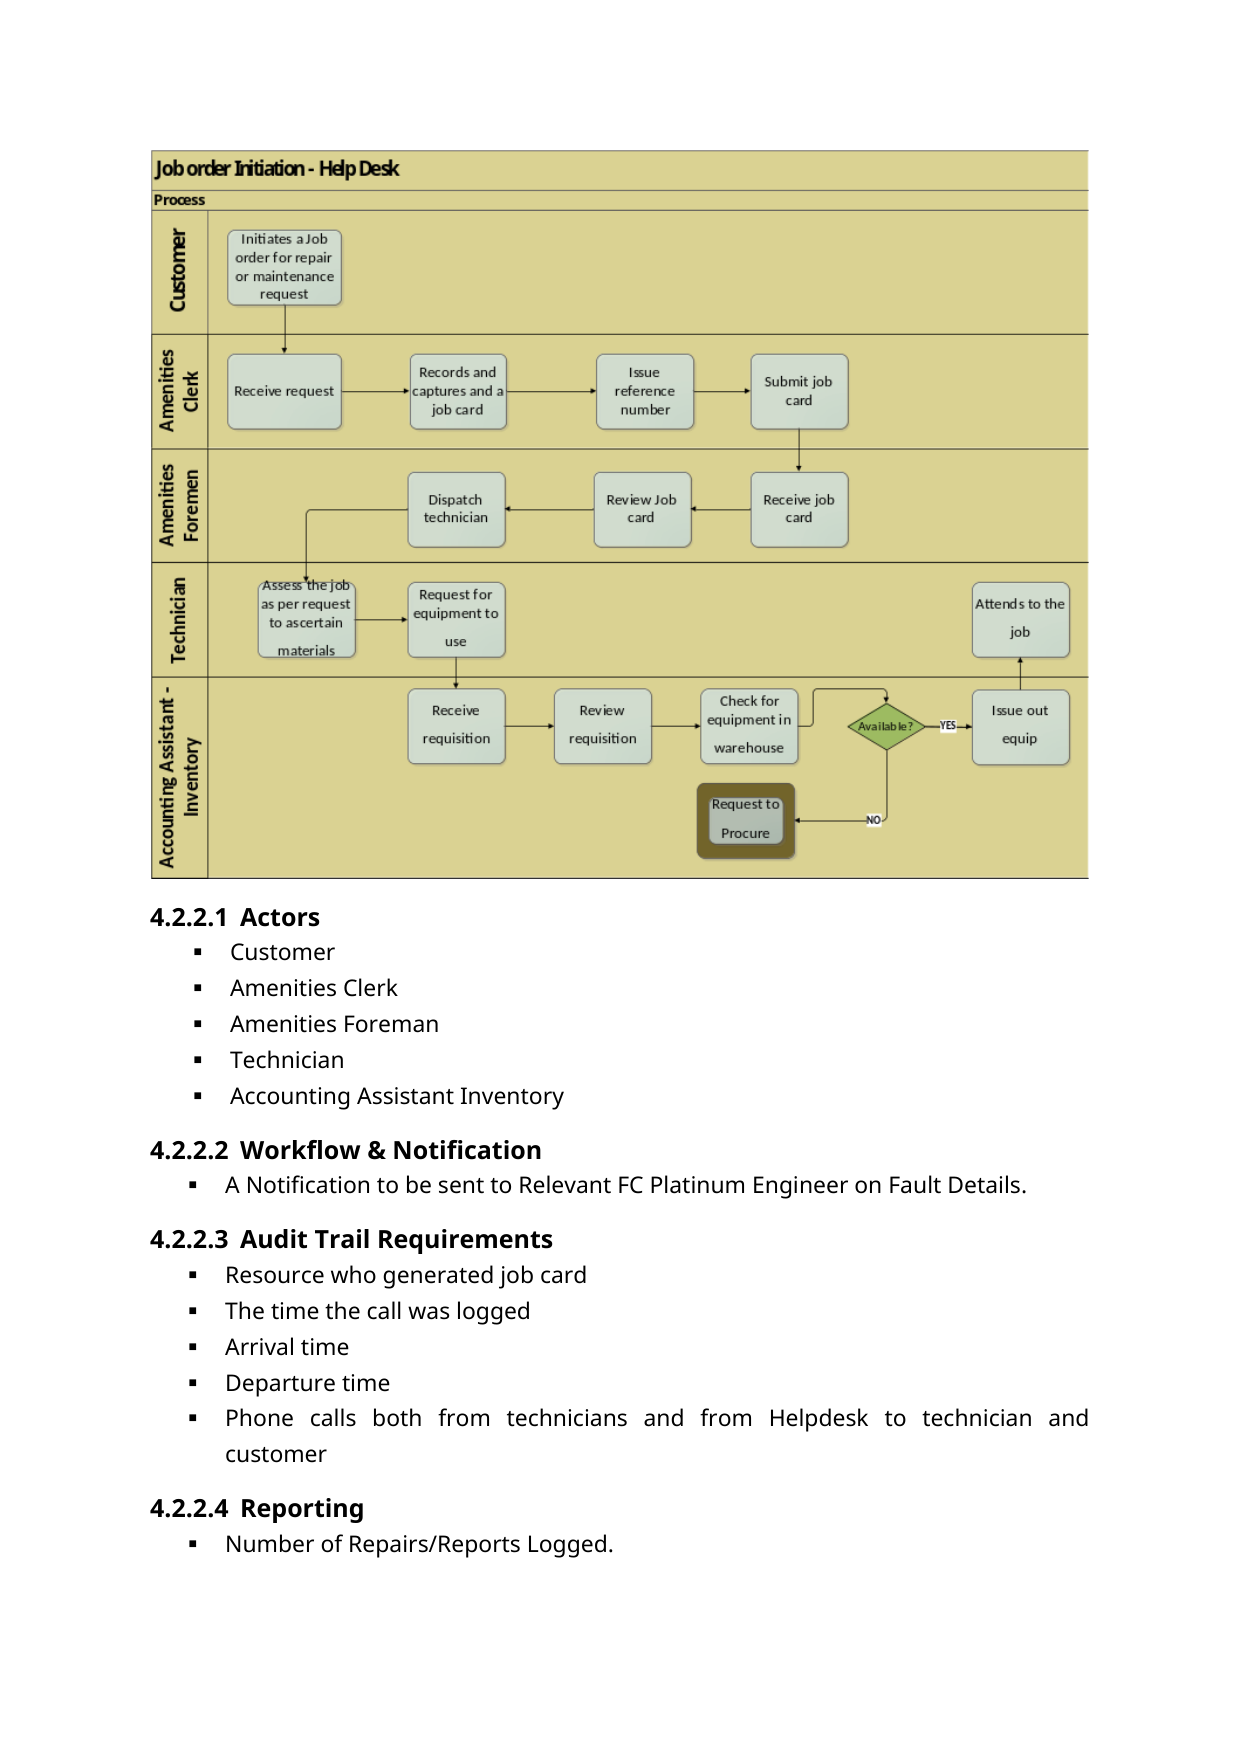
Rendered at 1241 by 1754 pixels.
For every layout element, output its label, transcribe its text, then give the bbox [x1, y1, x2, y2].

list Arrival time [187, 1331, 1090, 1362]
list Resource who generated job card [187, 1259, 1090, 1290]
list Customer [192, 936, 1090, 967]
list The time the call was logged [187, 1294, 1090, 1326]
list Technician [192, 1044, 1090, 1075]
list Accounting Assistant Inventory [192, 1080, 1090, 1111]
subtitle Actors [150, 899, 1090, 933]
subtitle Workflow & Notification [150, 1132, 1090, 1167]
list Number of Repairs/Reports Logged. [187, 1528, 1090, 1559]
list Amenities Foreman [192, 1008, 1090, 1039]
list Amenities Clerk [192, 972, 1090, 1003]
list Departure time [187, 1366, 1090, 1398]
list A Notification to be sent to Relevant FC Platinum Engineer on Fault Details. [187, 1169, 1090, 1201]
subtitle Audit Trail Requirements [150, 1222, 1090, 1256]
list Phone calls both from technicians and from Helpdesk to technician and customer [187, 1402, 1090, 1469]
subtitle Reporting [150, 1491, 1090, 1525]
